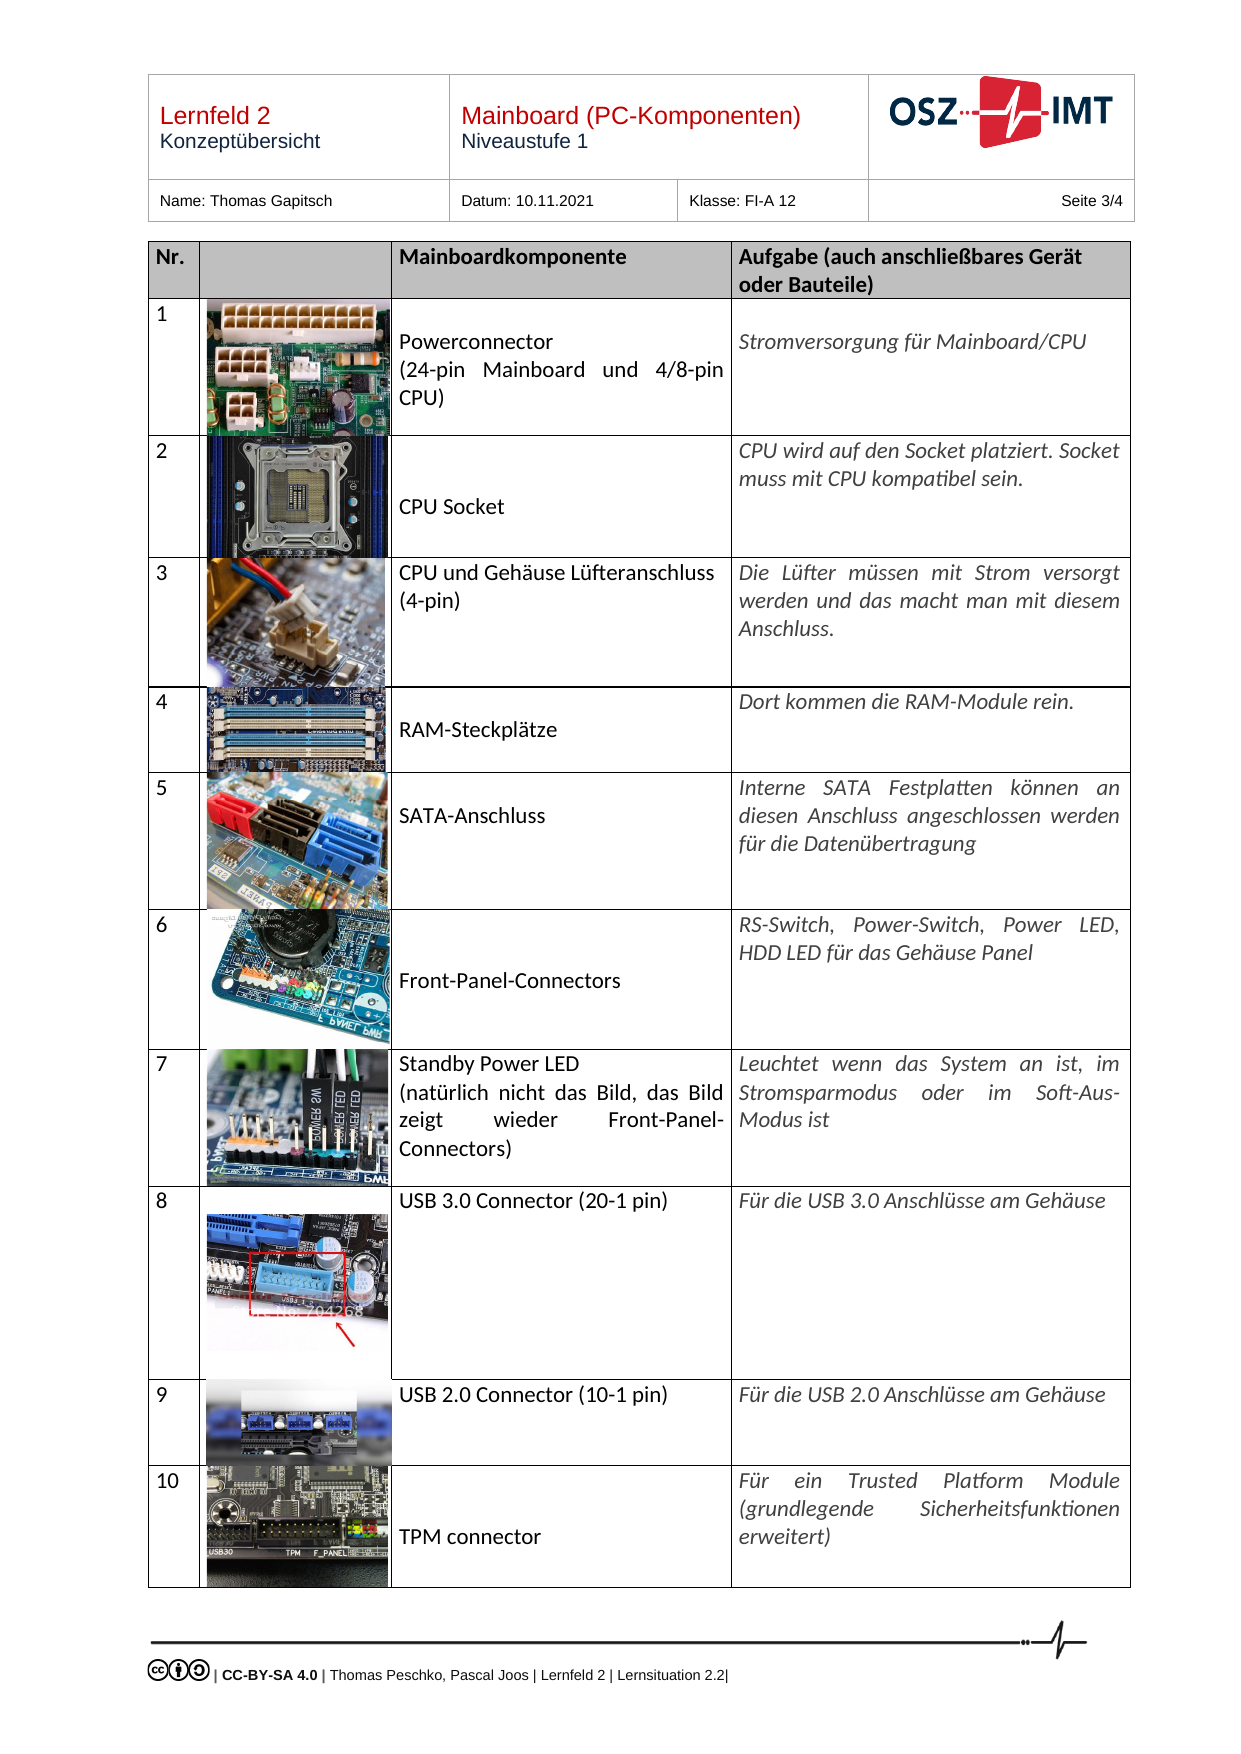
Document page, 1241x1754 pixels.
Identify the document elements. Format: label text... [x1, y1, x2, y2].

table_cell [200, 1050, 206, 1186]
table_cell 5 [149, 773, 199, 909]
table_cell Stromversorgung für Mainboard/CPU [732, 299, 1130, 435]
table_header [200, 242, 391, 298]
table_cell CPU wird auf den Socket platziert. Socket muss mit CPU kompatibel sein. [732, 436, 1130, 557]
table_cell 1 [149, 299, 199, 435]
table_cell [385, 558, 391, 686]
table_cell 9 [149, 1380, 199, 1465]
table_cell Leuchtet wenn das System an ist, im Stromsparmodus oder im Soft-Aus-Modus ist [732, 1050, 1130, 1186]
table_cell 8 [149, 1187, 199, 1379]
picture [206, 299, 390, 1186]
table_cell Standby Power LED (natürlich nicht das Bild, das Bild zeigt wieder Front-Panel-Connectors) [392, 1050, 731, 1186]
table_cell Front-Panel-Connectors [392, 910, 731, 1048]
table_cell [200, 1187, 391, 1379]
table_cell [200, 436, 206, 557]
table_cell [200, 910, 206, 1048]
table_cell [200, 1380, 206, 1465]
table_cell SATA-Anschluss [392, 773, 731, 909]
table_header Aufgabe (auch anschließbares Gerät oder Bauteile) [732, 242, 1130, 298]
table_header Mainboardkomponente [392, 242, 731, 298]
table_cell RS-Switch, Power-Switch, Power LED, HDD LED für das Gehäuse Panel [732, 910, 1130, 1048]
table_cell 6 [149, 910, 199, 1048]
table_cell Für ein Trusted Platform Module (grundlegende Sicherheitsfunktionen erweitert) [732, 1466, 1130, 1587]
table_cell [200, 1466, 206, 1587]
table_cell CPU Socket [392, 436, 731, 557]
table_cell USB 3.0 Connector (20-1 pin) [392, 1187, 731, 1379]
table_cell Dort kommen die RAM-Module rein. [732, 688, 1130, 772]
table_cell [386, 688, 391, 772]
picture [206, 1379, 392, 1587]
table_cell CPU und Gehäuse Lüfteranschluss (4-pin) [392, 558, 731, 686]
picture [206, 1214, 388, 1351]
table_cell [200, 773, 206, 909]
table_cell [200, 299, 206, 435]
table_cell 3 [149, 558, 199, 686]
table_cell [200, 688, 206, 772]
table_cell 4 [149, 688, 199, 772]
table_cell Für die USB 3.0 Anschlüsse am Gehäuse [732, 1187, 1130, 1379]
table_header Nr. [149, 242, 199, 298]
table_cell USB 2.0 Connector (10-1 pin) [392, 1380, 731, 1465]
table_cell Interne SATA Festplatten können an diesen Anschluss angeschlossen werden für die Datenübertragung [732, 773, 1130, 909]
table_cell Für die USB 2.0 Anschlüsse am Gehäuse [732, 1380, 1130, 1465]
table_cell 10 [149, 1466, 199, 1587]
table_cell [200, 558, 206, 686]
table_cell Die Lüfter müssen mit Strom versorgt werden und das macht man mit diesem Anschluss. [732, 558, 1130, 686]
table_cell 2 [149, 436, 199, 557]
picture [147, 1619, 1093, 1681]
table_cell Powerconnector (24-pin Mainboard und 4/8-pin CPU) [392, 299, 731, 435]
table_cell 7 [149, 1050, 199, 1186]
table_cell RAM-Steckplätze [392, 688, 731, 772]
table_cell TPM connector [392, 1466, 731, 1587]
